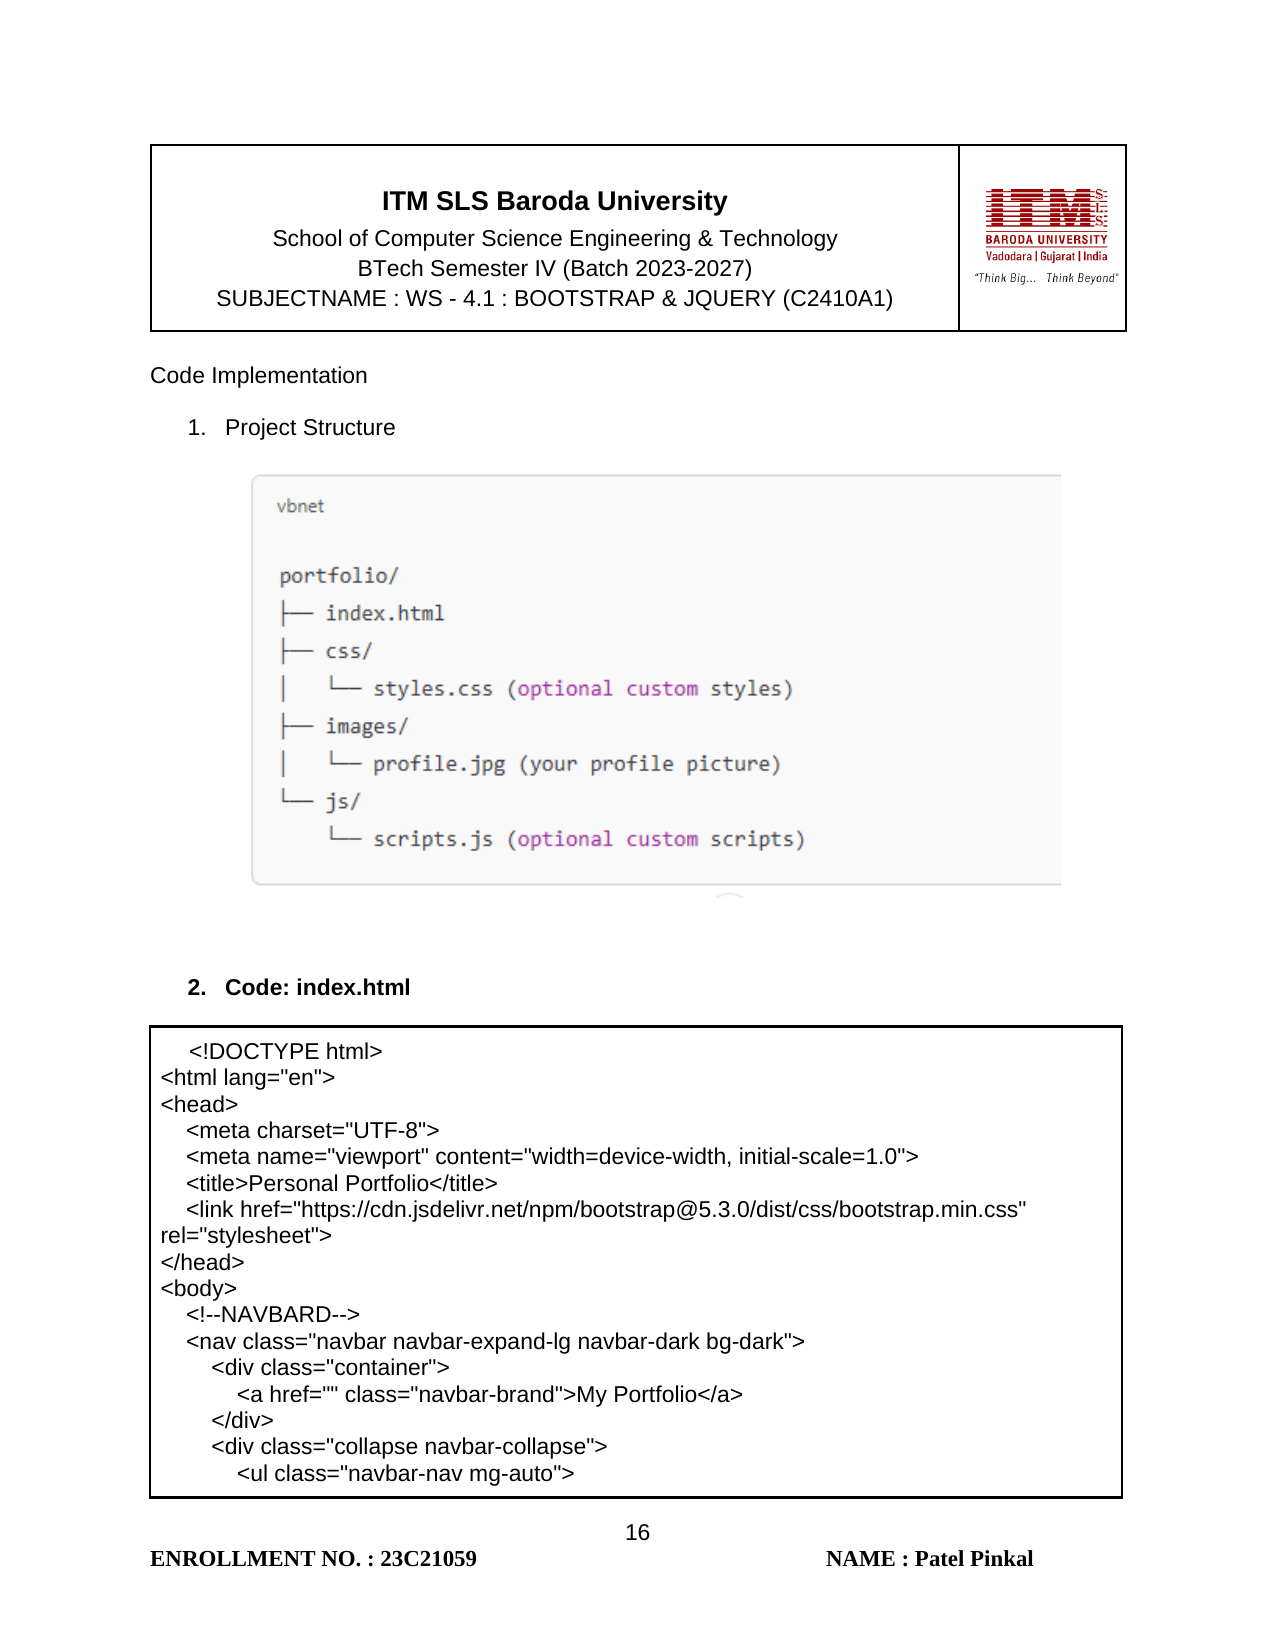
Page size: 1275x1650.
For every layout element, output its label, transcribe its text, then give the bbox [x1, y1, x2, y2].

text Code Implementation [150, 362, 1125, 388]
picture [969, 185, 1124, 288]
list Project Structure [187, 413, 1125, 440]
picture [225, 465, 1061, 898]
list Code: index.html [187, 974, 1125, 1000]
